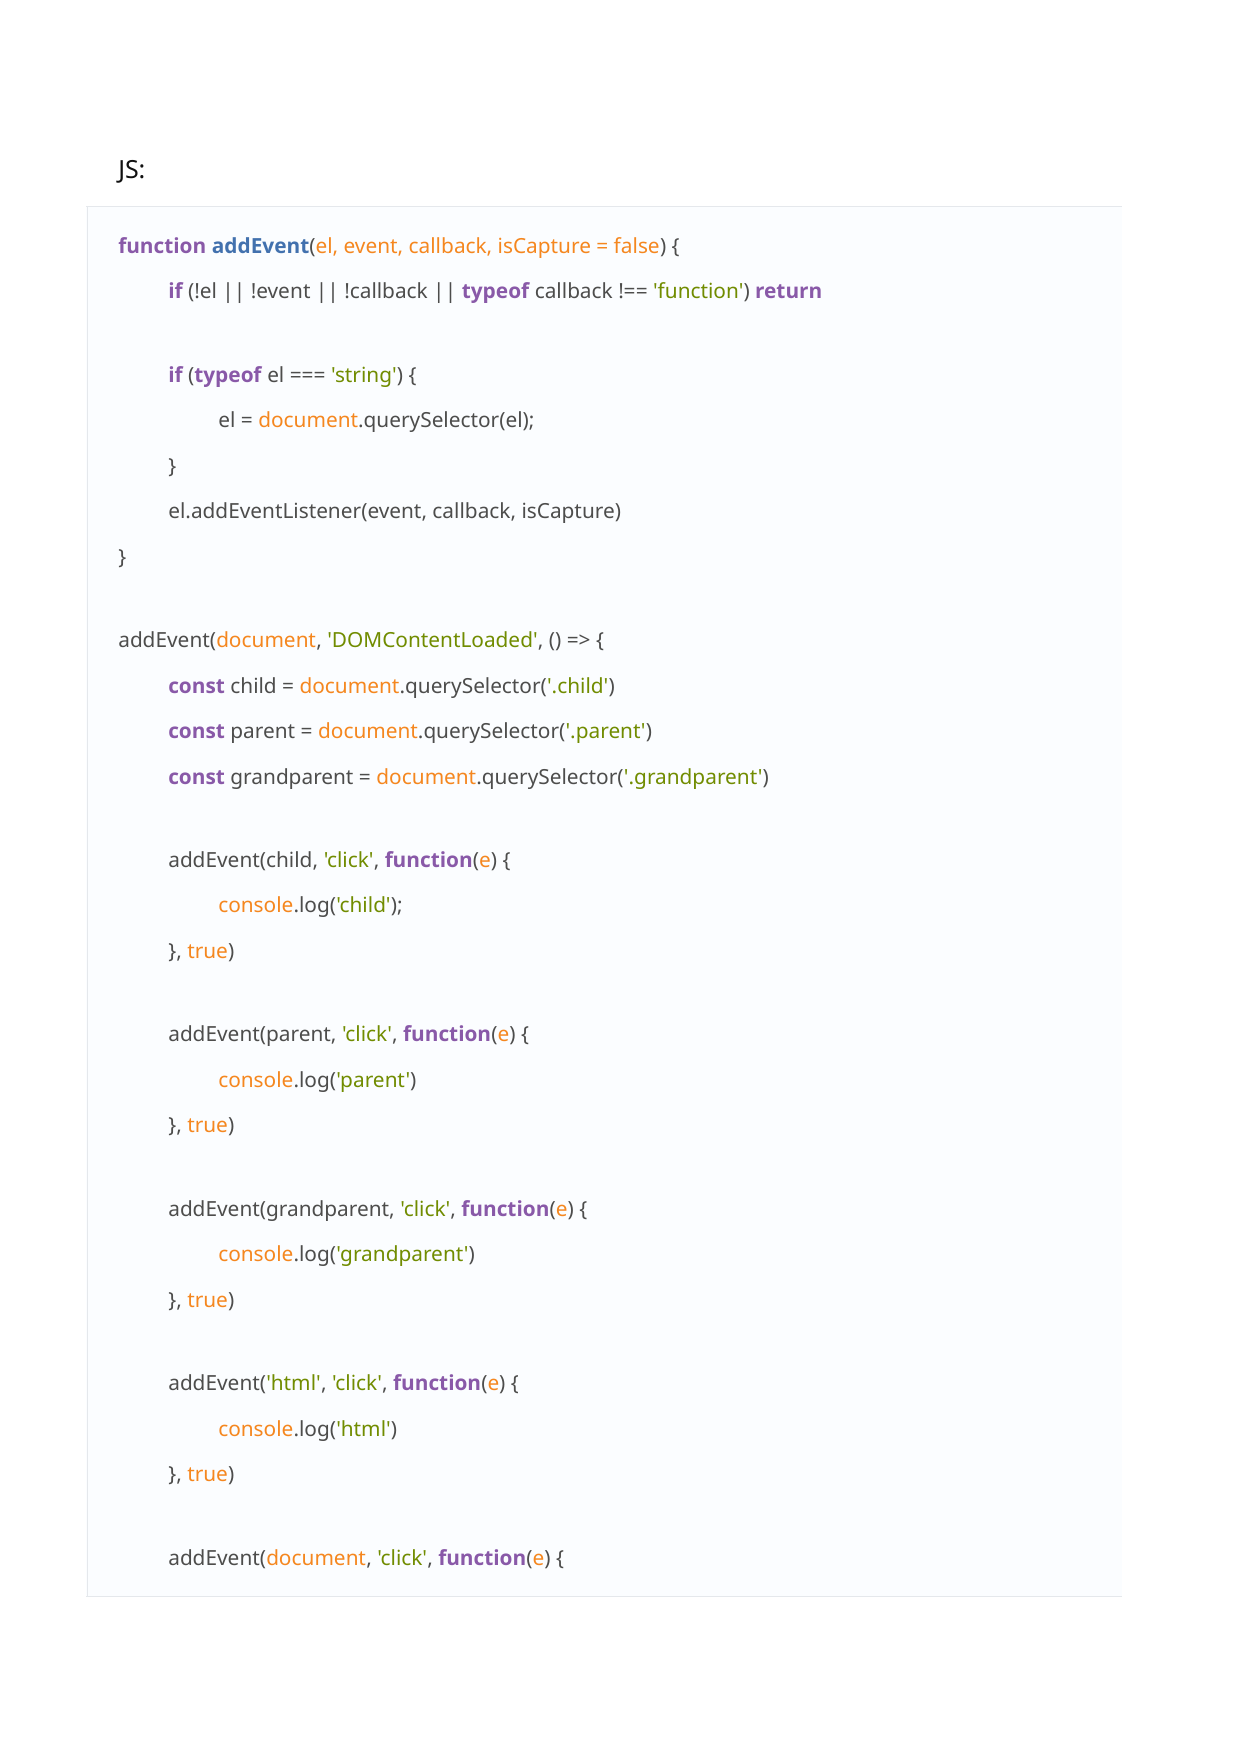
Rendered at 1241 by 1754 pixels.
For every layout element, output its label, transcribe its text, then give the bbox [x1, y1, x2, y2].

text JS: [118, 118, 1122, 186]
text if (typeof el === 'string') { [88, 334, 1122, 380]
text addEvent(document, 'DOMContentLoaded', () => { [88, 600, 1122, 645]
text }, true) [88, 911, 1122, 956]
text } [88, 426, 1122, 471]
text addEvent(grandparent, 'click', function(e) { [88, 1168, 1122, 1214]
text addEvent(child, 'click', function(e) { [88, 819, 1122, 865]
text function addEvent(el, event, callback, isCapture = false) { [88, 207, 1122, 251]
text const child = document.querySelector('.child') [88, 645, 1122, 691]
text addEvent(parent, 'click', function(e) { [88, 994, 1122, 1039]
text }, true) [88, 1434, 1122, 1479]
text } [88, 517, 1122, 562]
text addEvent('html', 'click', function(e) { [88, 1343, 1122, 1388]
text el.addEventListener(event, callback, isCapture) [88, 471, 1122, 517]
text console.log('parent') [88, 1039, 1122, 1085]
text const grandparent = document.querySelector('.grandparent') [88, 736, 1122, 782]
text }, true) [88, 1085, 1122, 1131]
text console.log('grandparent') [88, 1214, 1122, 1259]
text const parent = document.querySelector('.parent') [88, 691, 1122, 736]
text console.log('html') [88, 1388, 1122, 1434]
text if (!el || !event || !callback || typeof callback !== 'function') return [88, 251, 1122, 297]
text console.log('child'); [88, 865, 1122, 911]
text }, true) [88, 1259, 1122, 1305]
text addEvent(document, 'click', function(e) { [88, 1517, 1122, 1596]
text el = document.querySelector(el); [88, 380, 1122, 426]
